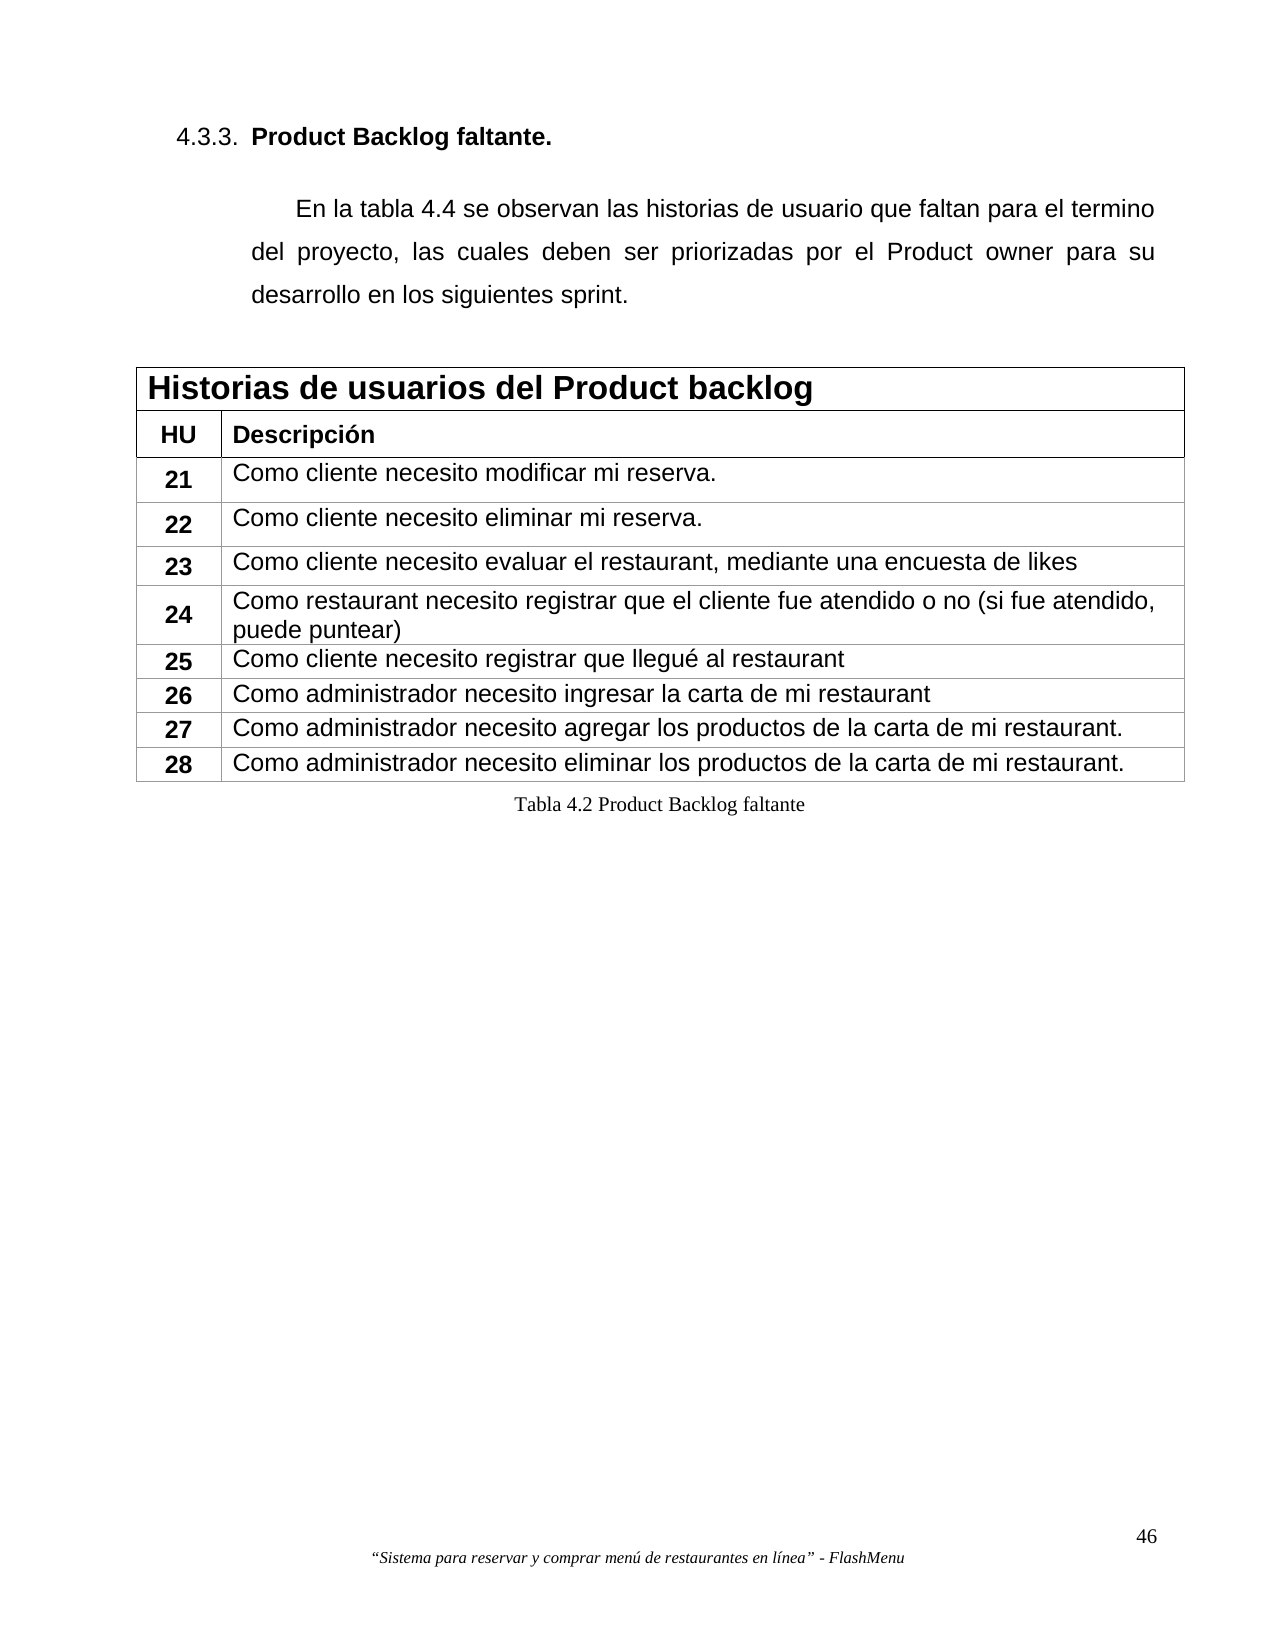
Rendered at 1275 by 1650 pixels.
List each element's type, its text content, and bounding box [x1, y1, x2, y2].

table_cell Como cliente necesito registrar que llegué al restaurant [222, 645, 1184, 678]
table_cell 21 [137, 458, 221, 502]
table_cell 27 [137, 713, 221, 747]
table_cell 28 [137, 748, 221, 781]
table_cell 25 [137, 645, 221, 678]
text En la tabla 4.4 se observan las historias de usuario que faltan para el termino del proyecto, las cuales deben ser priorizadas por el Product owner para su desarrollo en los siguientes sprint. [251, 194, 1157, 309]
table_cell 26 [137, 679, 221, 712]
table_cell Como cliente necesito modificar mi reserva. [222, 458, 1184, 502]
table_cell Como administrador necesito ingresar la carta de mi restaurant [222, 679, 1184, 712]
table_cell Como cliente necesito eliminar mi reserva. [222, 503, 1184, 546]
table_cell HU [137, 411, 221, 457]
table_cell 23 [137, 547, 221, 585]
table_cell Descripción [222, 411, 1184, 457]
table_cell Como administrador necesito eliminar los productos de la carta de mi restaurant. [222, 748, 1184, 781]
table_cell Como restaurant necesito registrar que el cliente fue atendido o no (si fue atendido, puede puntear) [222, 586, 1184, 643]
table_cell 22 [137, 503, 221, 546]
subtitle Product Backlog faltante. [176, 122, 1157, 151]
table_cell 24 [137, 586, 221, 643]
table_cell Como administrador necesito agregar los productos de la carta de mi restaurant. [222, 713, 1184, 747]
table_cell Como cliente necesito evaluar el restaurant, mediante una encuesta de likes [222, 547, 1184, 585]
table_header Historias de usuarios del Product backlog [137, 368, 1184, 410]
